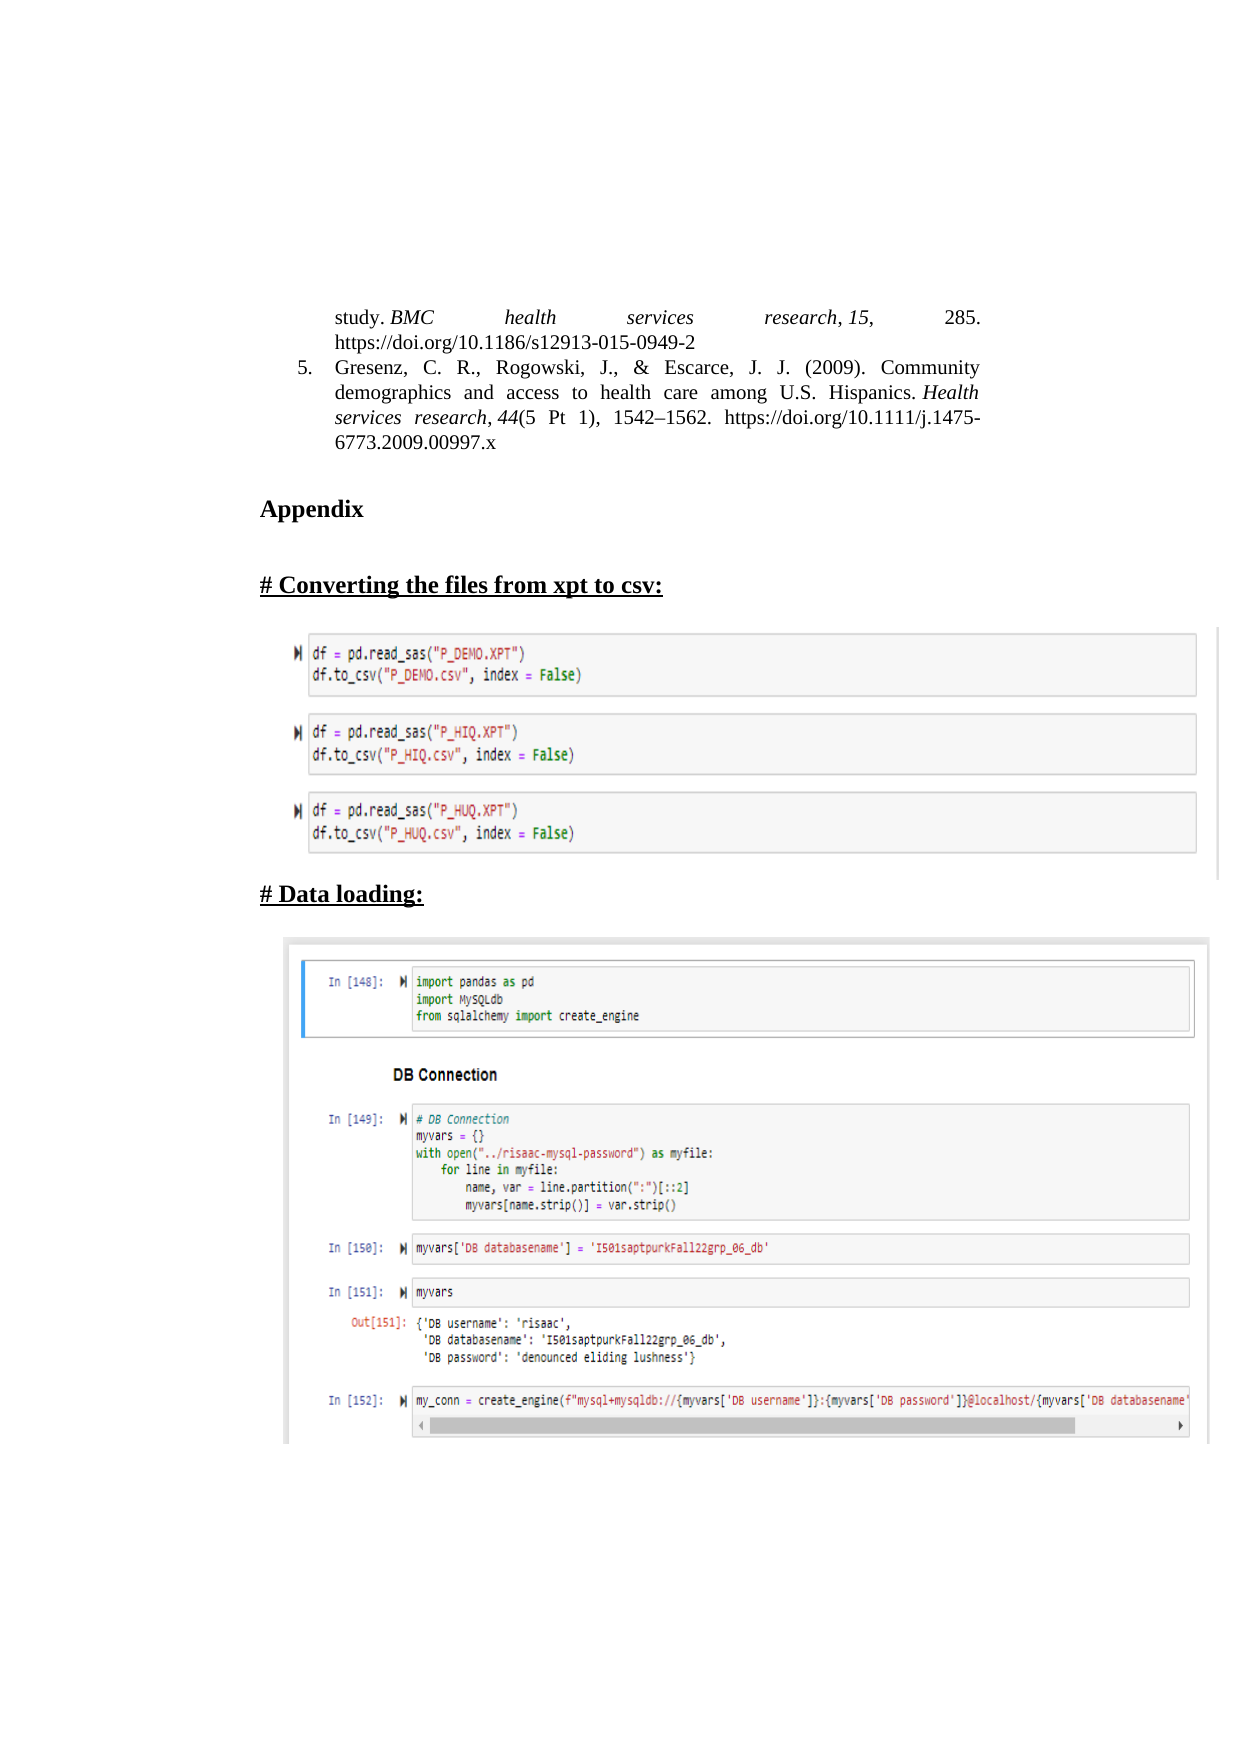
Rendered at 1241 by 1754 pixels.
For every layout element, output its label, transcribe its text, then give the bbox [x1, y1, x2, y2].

text # Data loading: [259, 879, 981, 908]
text # Converting the files from xpt to csv: [259, 570, 981, 599]
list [297, 304, 981, 354]
list Gresenz, C. R., Rogowski, J., & Escarce, J. J. (2009). Community demographics and access to health care among U.S. Hispanics. Health services research, 44(5 Pt 1), 1542–1562. https://doi.org/10.1111/j.1475-6773.2009.00997.x [297, 354, 981, 454]
subtitle Appendix [259, 491, 981, 522]
picture [283, 937, 1210, 1444]
picture [283, 627, 1219, 880]
